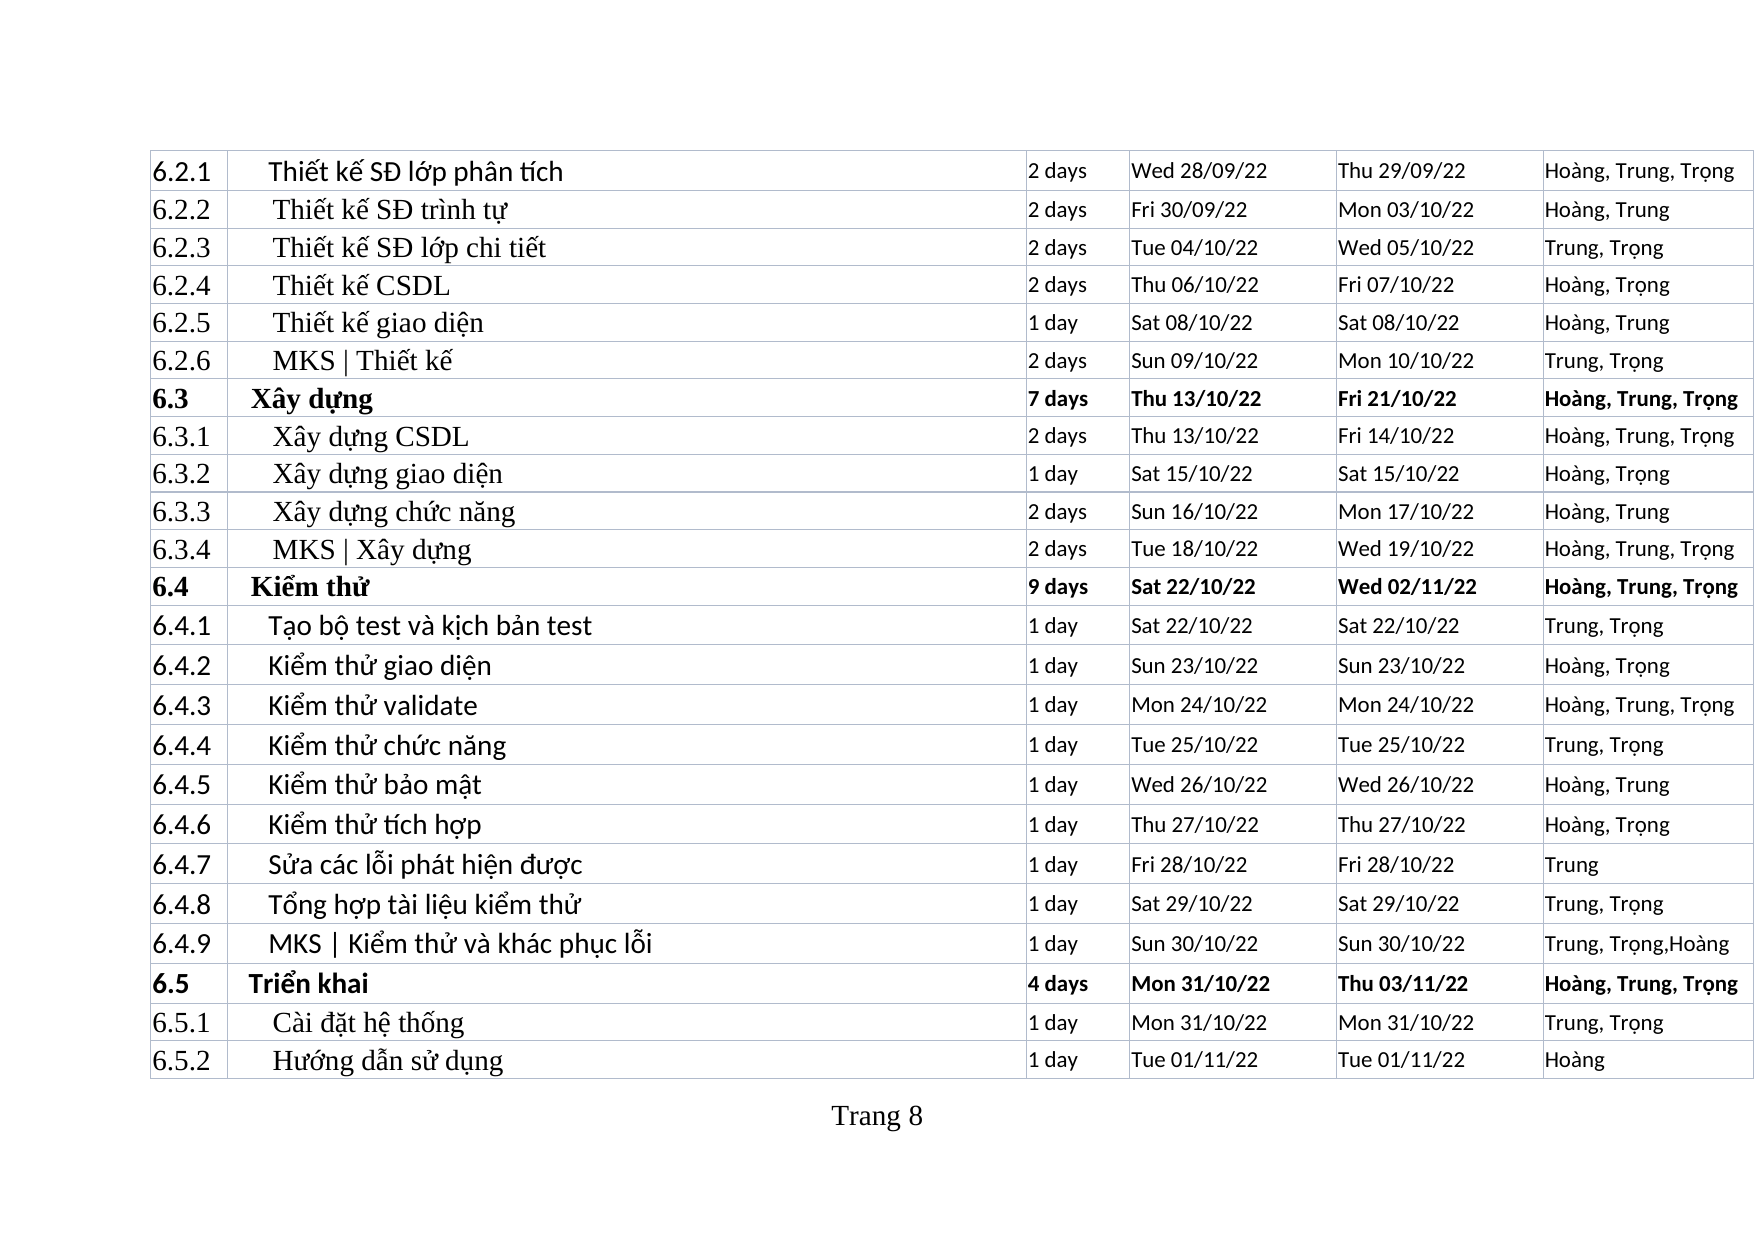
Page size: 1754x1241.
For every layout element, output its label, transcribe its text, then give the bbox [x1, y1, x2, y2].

table_cell 6.4.4 [151, 725, 227, 764]
table_cell Mon 17/10/22 [1337, 493, 1543, 529]
table_cell Xây dựng giao diện [228, 455, 1026, 491]
table_cell Tue 18/10/22 [1130, 530, 1336, 567]
table_cell 6.4.6 [151, 805, 227, 843]
table_cell 6.4.3 [151, 685, 227, 724]
table_cell Mon 24/10/22 [1130, 685, 1336, 724]
table_cell 6.4.2 [151, 645, 227, 684]
table_cell Wed 02/11/22 [1337, 568, 1543, 604]
table_cell Thiết kế SĐ lớp phân tích [228, 151, 1026, 190]
table_cell Hoàng, Trung [1544, 191, 1753, 227]
table_cell Sat 29/10/22 [1337, 884, 1543, 923]
table_cell 6.5.1 [151, 1004, 227, 1040]
table_cell 6.4.5 [151, 765, 227, 803]
table_cell Thu 29/09/22 [1337, 151, 1543, 190]
table_cell Xây dựng [228, 379, 1026, 416]
table_cell 6.4.7 [151, 844, 227, 883]
table_cell 1 day [1027, 844, 1129, 883]
table_cell Sat 15/10/22 [1130, 455, 1336, 491]
table_cell MKS | Kiểm thử và khác phục lỗi [228, 924, 1026, 963]
table_cell 6.3.2 [151, 455, 227, 491]
table_cell Sun 30/10/22 [1130, 924, 1336, 963]
table_cell 2 days [1027, 530, 1129, 567]
table_cell 2 days [1027, 191, 1129, 227]
table_cell 6.2.5 [151, 304, 227, 341]
table_cell Sun 30/10/22 [1337, 924, 1543, 963]
table_cell 6.2.6 [151, 342, 227, 378]
table_cell Sat 15/10/22 [1337, 455, 1543, 491]
table_cell 7 days [1027, 379, 1129, 416]
table_cell Fri 30/09/22 [1130, 191, 1336, 227]
table_cell Trung [1544, 844, 1753, 883]
table_cell Hoàng, Trung, Trọng [1544, 964, 1753, 1002]
table_cell Kiểm thử [228, 568, 1026, 604]
table_cell 6.3 [151, 379, 227, 416]
table_cell 4 days [1027, 964, 1129, 1002]
table_cell Hoàng, Trung, Trọng [1544, 417, 1753, 454]
table_cell Kiểm thử validate [228, 685, 1026, 724]
table_cell Trung, Trọng [1544, 229, 1753, 265]
table_cell Thu 27/10/22 [1130, 805, 1336, 843]
table_cell Mon 10/10/22 [1337, 342, 1543, 378]
table_cell MKS | Thiết kế [228, 342, 1026, 378]
table_cell Xây dựng chức năng [228, 493, 1026, 529]
table_cell 6.2.4 [151, 266, 227, 303]
table_cell Sat 22/10/22 [1337, 606, 1543, 644]
table_cell 1 day [1027, 805, 1129, 843]
table_cell Kiểm thử giao diện [228, 645, 1026, 684]
table_cell Wed 26/10/22 [1337, 765, 1543, 803]
table_cell Fri 28/10/22 [1337, 844, 1543, 883]
table_cell 6.4 [151, 568, 227, 604]
table_cell Wed 19/10/22 [1337, 530, 1543, 567]
table_cell Mon 24/10/22 [1337, 685, 1543, 724]
table_cell Tue 04/10/22 [1130, 229, 1336, 265]
table_cell Wed 26/10/22 [1130, 765, 1336, 803]
table_cell Fri 21/10/22 [1337, 379, 1543, 416]
table_cell Kiểm thử tích hợp [228, 805, 1026, 843]
table_cell 2 days [1027, 151, 1129, 190]
table_cell Trung, Trọng [1544, 884, 1753, 923]
table_cell 6.4.1 [151, 606, 227, 644]
table_cell 1 day [1027, 1004, 1129, 1040]
table_cell Thu 03/11/22 [1337, 964, 1543, 1002]
table_cell 1 day [1027, 685, 1129, 724]
table_cell 6.4.8 [151, 884, 227, 923]
table_cell MKS | Xây dựng [228, 530, 1026, 567]
table_cell Sun 23/10/22 [1337, 645, 1543, 684]
table_cell Thiết kế SĐ trình tự [228, 191, 1026, 227]
table_cell Mon 31/10/22 [1337, 1004, 1543, 1040]
table_cell 1 day [1027, 645, 1129, 684]
table_cell Sat 22/10/22 [1130, 606, 1336, 644]
table_cell Thiết kế CSDL [228, 266, 1026, 303]
table_cell 6.4.9 [151, 924, 227, 963]
table_cell 6.3.3 [151, 493, 227, 529]
table_cell Trung, Trọng [1544, 342, 1753, 378]
table_cell Kiểm thử bảo mật [228, 765, 1026, 803]
table_cell Trung, Trọng [1544, 1004, 1753, 1040]
table_cell Cài đặt hệ thống [228, 1004, 1026, 1040]
table_cell 2 days [1027, 493, 1129, 529]
table_cell Hoàng, Trọng [1544, 455, 1753, 491]
table_cell 6.2.1 [151, 151, 227, 190]
table_cell 2 days [1027, 266, 1129, 303]
table_cell Kiểm thử chức năng [228, 725, 1026, 764]
table_cell 1 day [1027, 1041, 1129, 1078]
table_cell Thu 27/10/22 [1337, 805, 1543, 843]
table_cell Hoàng, Trung, Trọng [1544, 685, 1753, 724]
table_cell Fri 14/10/22 [1337, 417, 1543, 454]
table_cell 1 day [1027, 455, 1129, 491]
table_cell Sat 29/10/22 [1130, 884, 1336, 923]
table_cell 2 days [1027, 229, 1129, 265]
table_cell 1 day [1027, 884, 1129, 923]
table_cell Hoàng, Trung [1544, 304, 1753, 341]
table_cell 2 days [1027, 342, 1129, 378]
table_cell Hoàng, Trung [1544, 765, 1753, 803]
table_cell Hoàng, Trung, Trọng [1544, 568, 1753, 604]
table_cell Sat 08/10/22 [1337, 304, 1543, 341]
table_cell Thu 13/10/22 [1130, 417, 1336, 454]
table_cell Tue 25/10/22 [1337, 725, 1543, 764]
table_cell 1 day [1027, 304, 1129, 341]
table_cell Sửa các lỗi phát hiện được [228, 844, 1026, 883]
table_cell 1 day [1027, 924, 1129, 963]
table_cell 6.2.2 [151, 191, 227, 227]
table_cell 9 days [1027, 568, 1129, 604]
table_cell Hoàng, Trung, Trọng [1544, 530, 1753, 567]
table_cell Thu 13/10/22 [1130, 379, 1336, 416]
table_cell Tổng hợp tài liệu kiểm thử [228, 884, 1026, 923]
table_cell Fri 07/10/22 [1337, 266, 1543, 303]
table_cell Trung, Trọng [1544, 606, 1753, 644]
table_cell Wed 05/10/22 [1337, 229, 1543, 265]
table_cell 1 day [1027, 725, 1129, 764]
table_cell Mon 31/10/22 [1130, 1004, 1336, 1040]
table_cell Hoàng, Trung, Trọng [1544, 151, 1753, 190]
table_cell Hoàng, Trung [1544, 493, 1753, 529]
table_cell Tue 01/11/22 [1337, 1041, 1543, 1078]
table_cell 6.3.4 [151, 530, 227, 567]
table_cell Hoàng, Trọng [1544, 805, 1753, 843]
table_cell 6.5.2 [151, 1041, 227, 1078]
table_cell Trung, Trọng,Hoàng [1544, 924, 1753, 963]
table_cell 6.5 [151, 964, 227, 1002]
table_cell Hoàng, Trung, Trọng [1544, 379, 1753, 416]
table_cell Hoàng, Trọng [1544, 645, 1753, 684]
table_cell Thiết kế SĐ lớp chi tiết [228, 229, 1026, 265]
table_cell Trung, Trọng [1544, 725, 1753, 764]
table_cell 1 day [1027, 606, 1129, 644]
table_cell Thiết kế giao diện [228, 304, 1026, 341]
table_cell 6.2.3 [151, 229, 227, 265]
table_cell Wed 28/09/22 [1130, 151, 1336, 190]
table_cell Hướng dẫn sử dụng [228, 1041, 1026, 1078]
table_cell Xây dựng CSDL [228, 417, 1026, 454]
table_cell 2 days [1027, 417, 1129, 454]
table_cell Tue 01/11/22 [1130, 1041, 1336, 1078]
table_cell Tue 25/10/22 [1130, 725, 1336, 764]
table_cell Mon 31/10/22 [1130, 964, 1336, 1002]
table_cell Sat 22/10/22 [1130, 568, 1336, 604]
table_cell Tạo bộ test và kịch bản test [228, 606, 1026, 644]
table_cell 1 day [1027, 765, 1129, 803]
table_cell Sun 09/10/22 [1130, 342, 1336, 378]
table_cell Sun 23/10/22 [1130, 645, 1336, 684]
table_cell Thu 06/10/22 [1130, 266, 1336, 303]
table_cell Triển khai [228, 964, 1026, 1002]
table_cell Hoàng [1544, 1041, 1753, 1078]
table_cell Mon 03/10/22 [1337, 191, 1543, 227]
table_cell Sun 16/10/22 [1130, 493, 1336, 529]
table_cell Sat 08/10/22 [1130, 304, 1336, 341]
table_cell Hoàng, Trọng [1544, 266, 1753, 303]
table_cell Fri 28/10/22 [1130, 844, 1336, 883]
table_cell 6.3.1 [151, 417, 227, 454]
